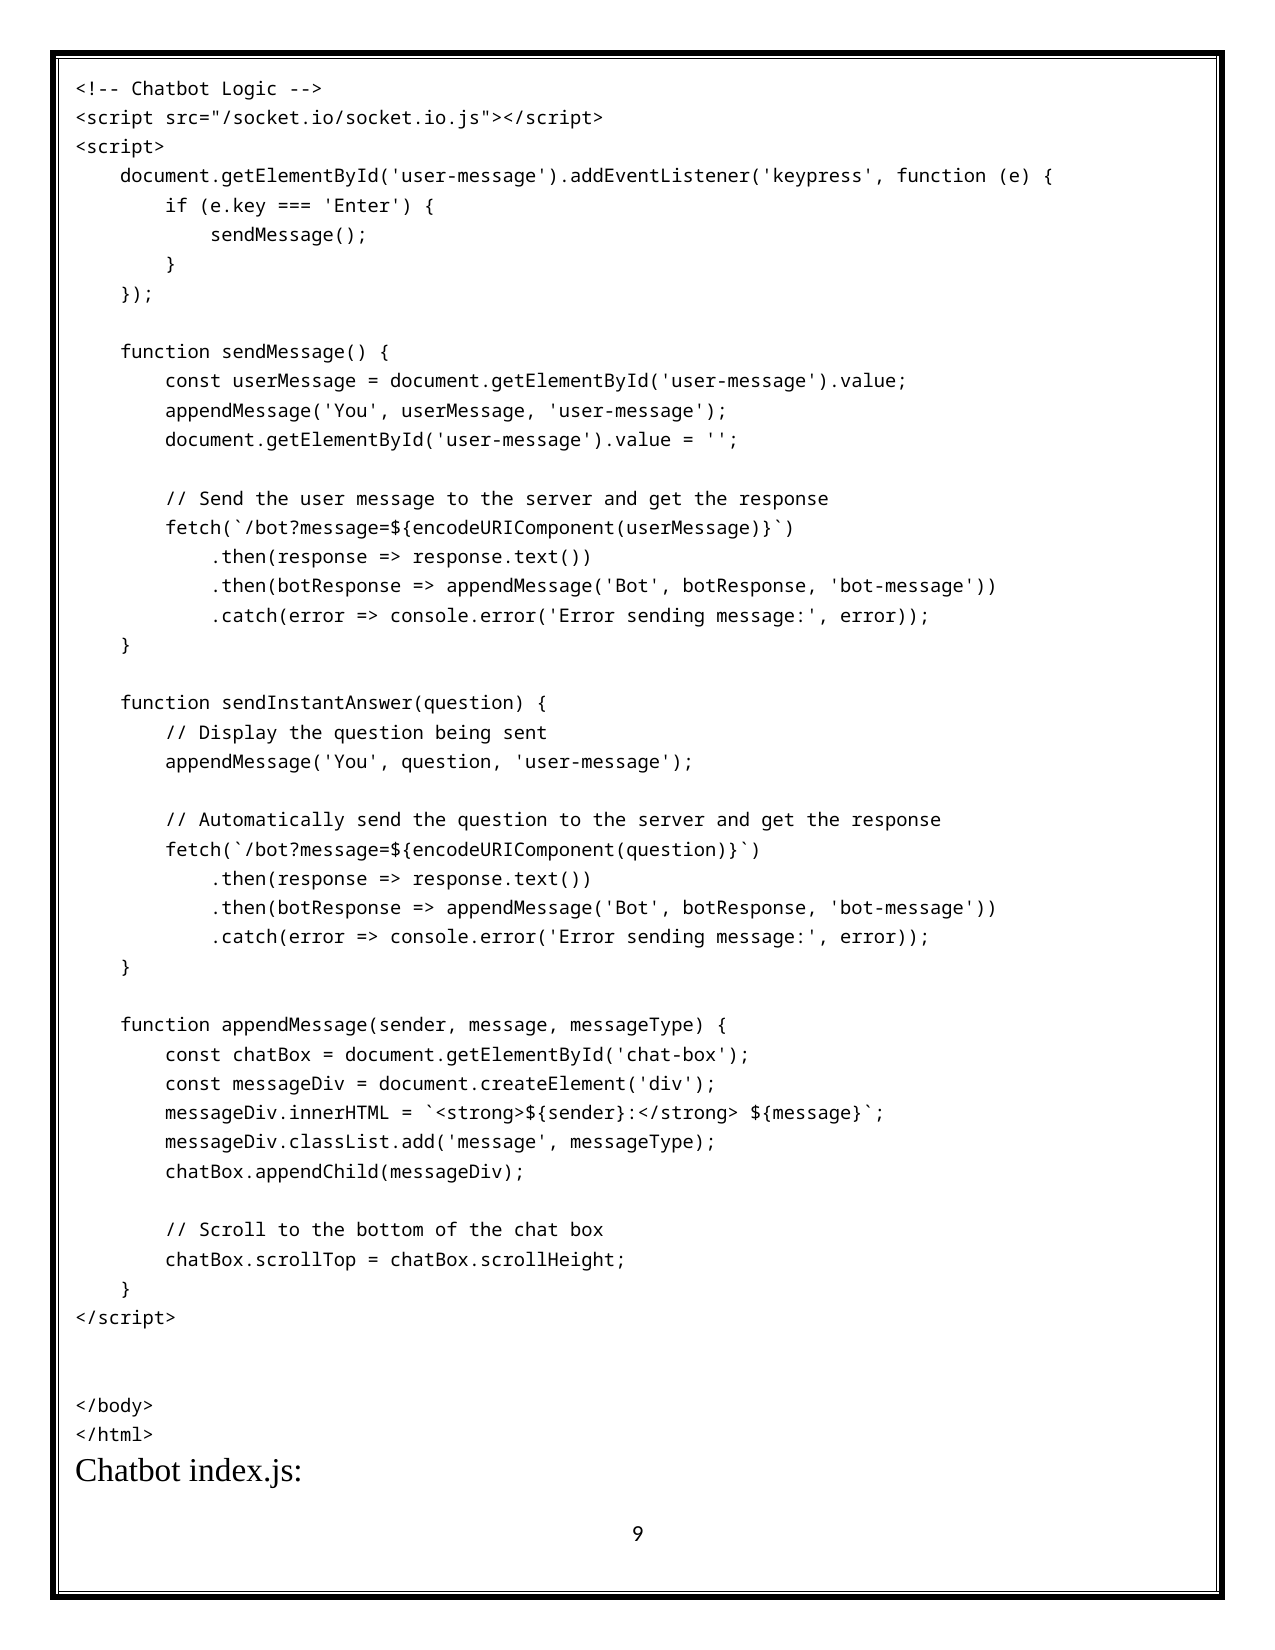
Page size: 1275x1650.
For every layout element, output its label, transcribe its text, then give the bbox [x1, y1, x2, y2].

text document.getElementById('user-message').value = ''; [75, 426, 1200, 452]
text fetch(`/bot?message=${encodeURIComponent(userMessage)}`) [75, 514, 1200, 539]
text messageDiv.innerHTML = `<strong>${sender}:</strong> ${message}`; [75, 1099, 1200, 1125]
text </script> [75, 1304, 1200, 1330]
text chatBox.appendChild(messageDiv); [75, 1158, 1200, 1183]
text } [75, 1275, 1200, 1301]
text </body> [75, 1392, 1200, 1418]
text .then(botResponse => appendMessage('Bot', botResponse, 'bot-message')) [75, 573, 1200, 598]
text // Scroll to the bottom of the chat box [75, 1217, 1200, 1242]
text document.getElementById('user-message').addEventListener('keypress', function (e) { [75, 163, 1200, 188]
text .then(botResponse => appendMessage('Bot', botResponse, 'bot-message')) [75, 894, 1200, 920]
text messageDiv.classList.add('message', messageType); [75, 1129, 1200, 1154]
text .catch(error => console.error('Error sending message:', error)); [75, 602, 1200, 627]
text const userMessage = document.getElementById('user-message').value; [75, 368, 1200, 393]
text const chatBox = document.getElementById('chat-box'); [75, 1041, 1200, 1066]
text } [75, 953, 1200, 979]
text }); [75, 280, 1200, 305]
text // Display the question being sent [75, 719, 1200, 744]
text fetch(`/bot?message=${encodeURIComponent(question)}`) [75, 836, 1200, 862]
text chatBox.scrollTop = chatBox.scrollHeight; [75, 1246, 1200, 1271]
text if (e.key === 'Enter') { [75, 192, 1200, 218]
text function appendMessage(sender, message, messageType) { [75, 1012, 1200, 1037]
text .then(response => response.text()) [75, 543, 1200, 569]
text .catch(error => console.error('Error sending message:', error)); [75, 924, 1200, 949]
text } [75, 251, 1200, 276]
text appendMessage('You', userMessage, 'user-message'); [75, 397, 1200, 422]
text <script src="/socket.io/socket.io.js"></script> [75, 104, 1200, 130]
text .then(response => response.text()) [75, 865, 1200, 891]
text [75, 75, 1200, 101]
text appendMessage('You', question, 'user-message'); [75, 748, 1200, 774]
text sendMessage(); [75, 221, 1200, 247]
text <script> [75, 133, 1200, 159]
text Chatbot index.js: [75, 1451, 1200, 1489]
text function sendInstantAnswer(question) { [75, 690, 1200, 715]
text const messageDiv = document.createElement('div'); [75, 1070, 1200, 1096]
text // Send the user message to the server and get the response [75, 485, 1200, 510]
text </html> [75, 1421, 1200, 1447]
text function sendMessage() { [75, 338, 1200, 364]
text } [75, 631, 1200, 657]
text // Automatically send the question to the server and get the response [75, 807, 1200, 832]
